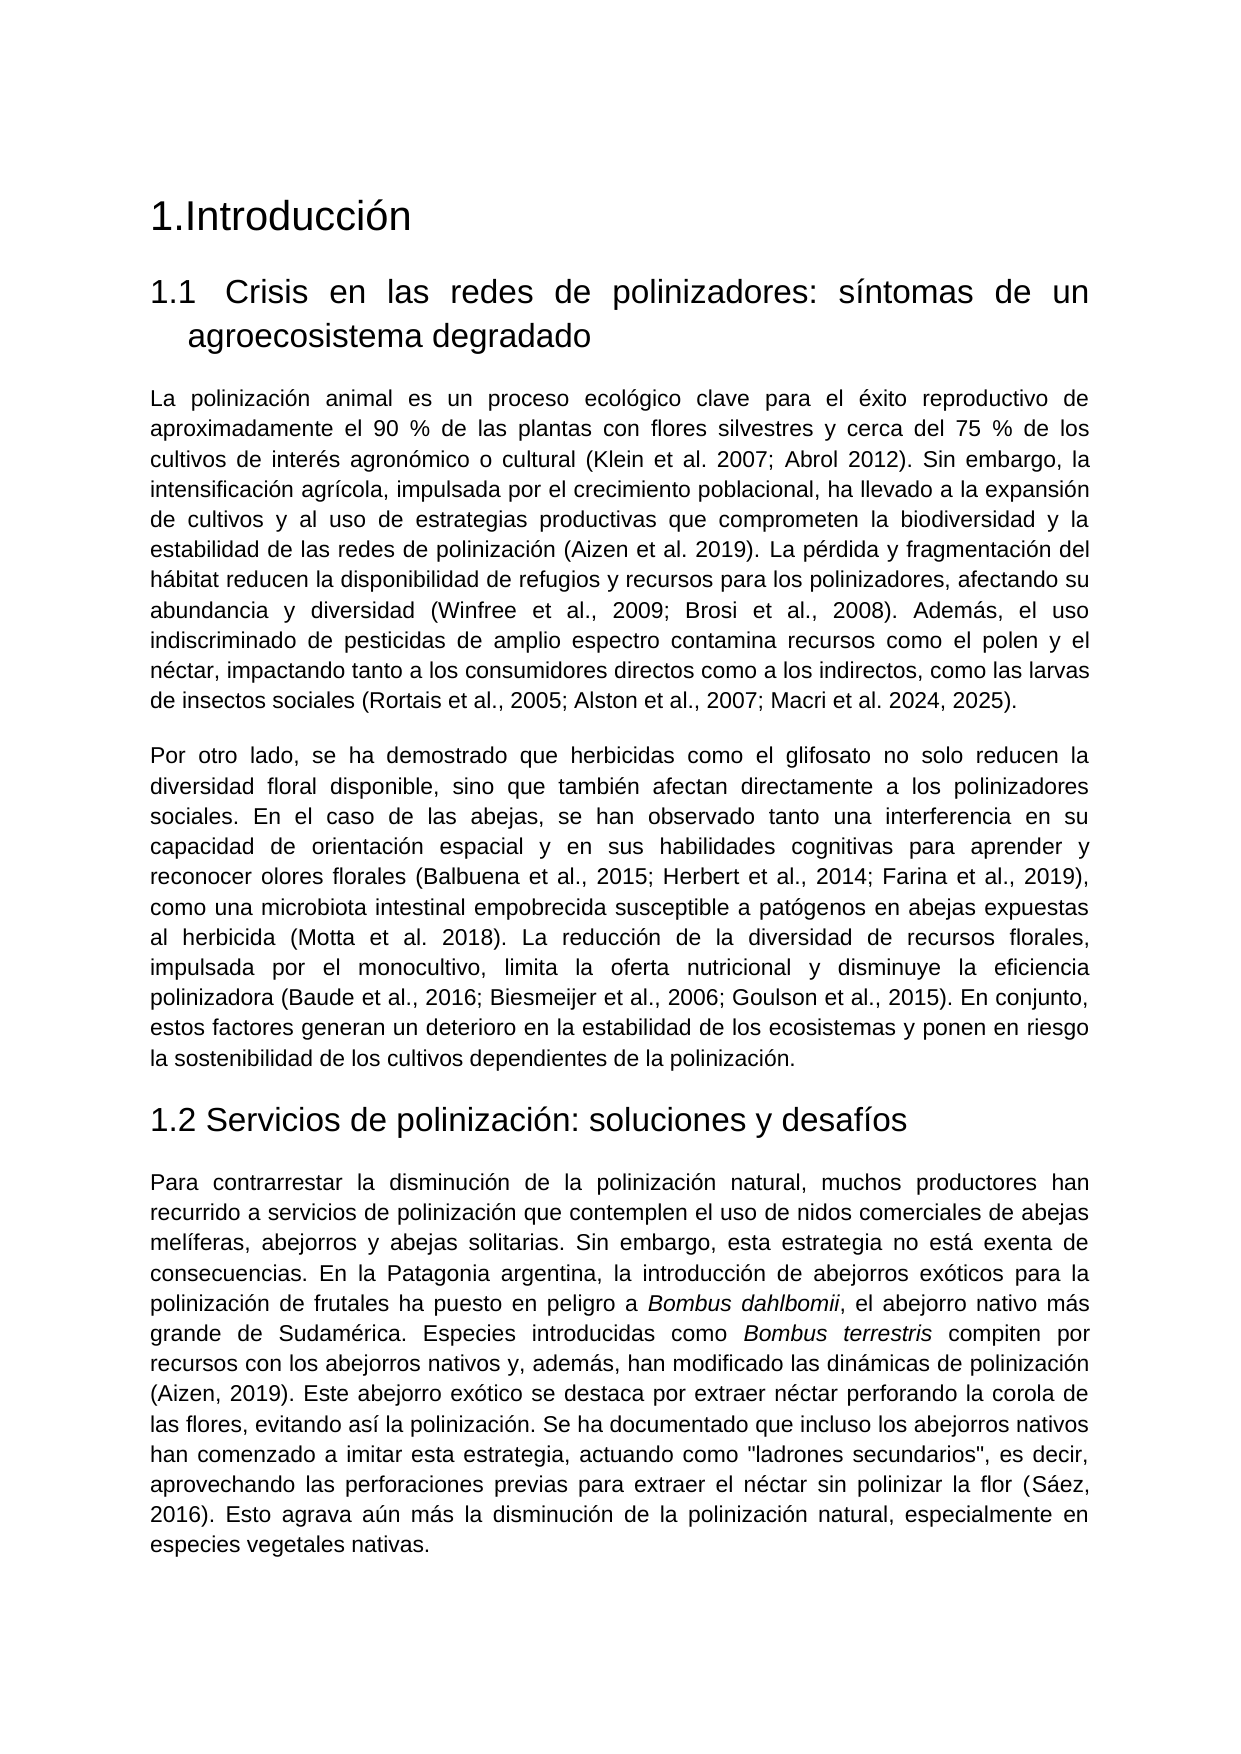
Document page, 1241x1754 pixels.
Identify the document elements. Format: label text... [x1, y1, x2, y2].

subtitle Crisis en las redes de polinizadores: síntomas de un agroecosistema degradado [150, 272, 1090, 354]
text Para contrarrestar la disminución de la polinización natural, muchos productores han recurrido a servicios de polinización que contemplen el uso de nidos comerciales de abejas melíferas, abejorros y abejas solitarias. Sin embargo, esta estrategia no está exenta de consecuencias. En la Patagonia argentina, la introducción de abejorros exóticos para la polinización de frutales ha puesto en peligro a Bombus dahlbomii, el abejorro nativo más grande de Sudamérica. Especies introducidas como Bombus terrestris compiten por recursos con los abejorros nativos y, además, han modificado las dinámicas de polinización (Aizen, 2019). Este abejorro exótico se destaca por extraer néctar perforando la corola de las flores, evitando así la polinización. Se ha documentado que incluso los abejorros nativos han comenzado a imitar esta estrategia, actuando como "ladrones secundarios", es decir, aprovechando las perforaciones previas para extraer el néctar sin polinizar la flor (Sáez, 2016). Esto agrava aún más la disminución de la polinización natural, especialmente en especies vegetales nativas. [150, 1169, 1090, 1558]
subtitle 1.2 Servicios de polinización: soluciones y desafíos [150, 1100, 1090, 1138]
text La polinización animal es un proceso ecológico clave para el éxito reproductivo de aproximadamente el 90 % de las plantas con flores silvestres y cerca del 75 % de los cultivos de interés agronómico o cultural (Klein et al. 2007; Abrol 2012). Sin embargo, la intensificación agrícola, impulsada por el crecimiento poblacional, ha llevado a la expansión de cultivos y al uso de estrategias productivas que comprometen la biodiversidad y la estabilidad de las redes de polinización (Aizen et al. 2019). La pérdida y fragmentación del hábitat reducen la disponibilidad de refugios y recursos para los polinizadores, afectando su abundancia y diversidad (Winfree et al., 2009; Brosi et al., 2008). Además, el uso indiscriminado de pesticidas de amplio espectro contamina recursos como el polen y el néctar, impactando tanto a los consumidores directos como a los indirectos, como las larvas de insectos sociales (Rortais et al., 2005; Alston et al., 2007; Macri et al. 2024, 2025). [150, 385, 1090, 713]
text Por otro lado, se ha demostrado que herbicidas como el glifosato no solo reducen la diversidad floral disponible, sino que también afectan directamente a los polinizadores sociales. En el caso de las abejas, se han observado tanto una interferencia en su capacidad de orientación espacial y en sus habilidades cognitivas para aprender y reconocer olores florales (Balbuena et al., 2015; Herbert et al., 2014; Farina et al., 2019), como una microbiota intestinal empobrecida susceptible a patógenos en abejas expuestas al herbicida (Motta et al. 2018). La reducción de la diversidad de recursos florales, impulsada por el monocultivo, limita la oferta nutricional y disminuye la eficiencia polinizadora (Baude et al., 2016; Biesmeijer et al., 2006; Goulson et al., 2015). En conjunto, estos factores generan un deterioro en la estabilidad de los ecosistemas y ponen en riesgo la sostenibilidad de los cultivos dependientes de la polinización. [150, 742, 1090, 1071]
subtitle 1.Introducción [150, 192, 1090, 239]
